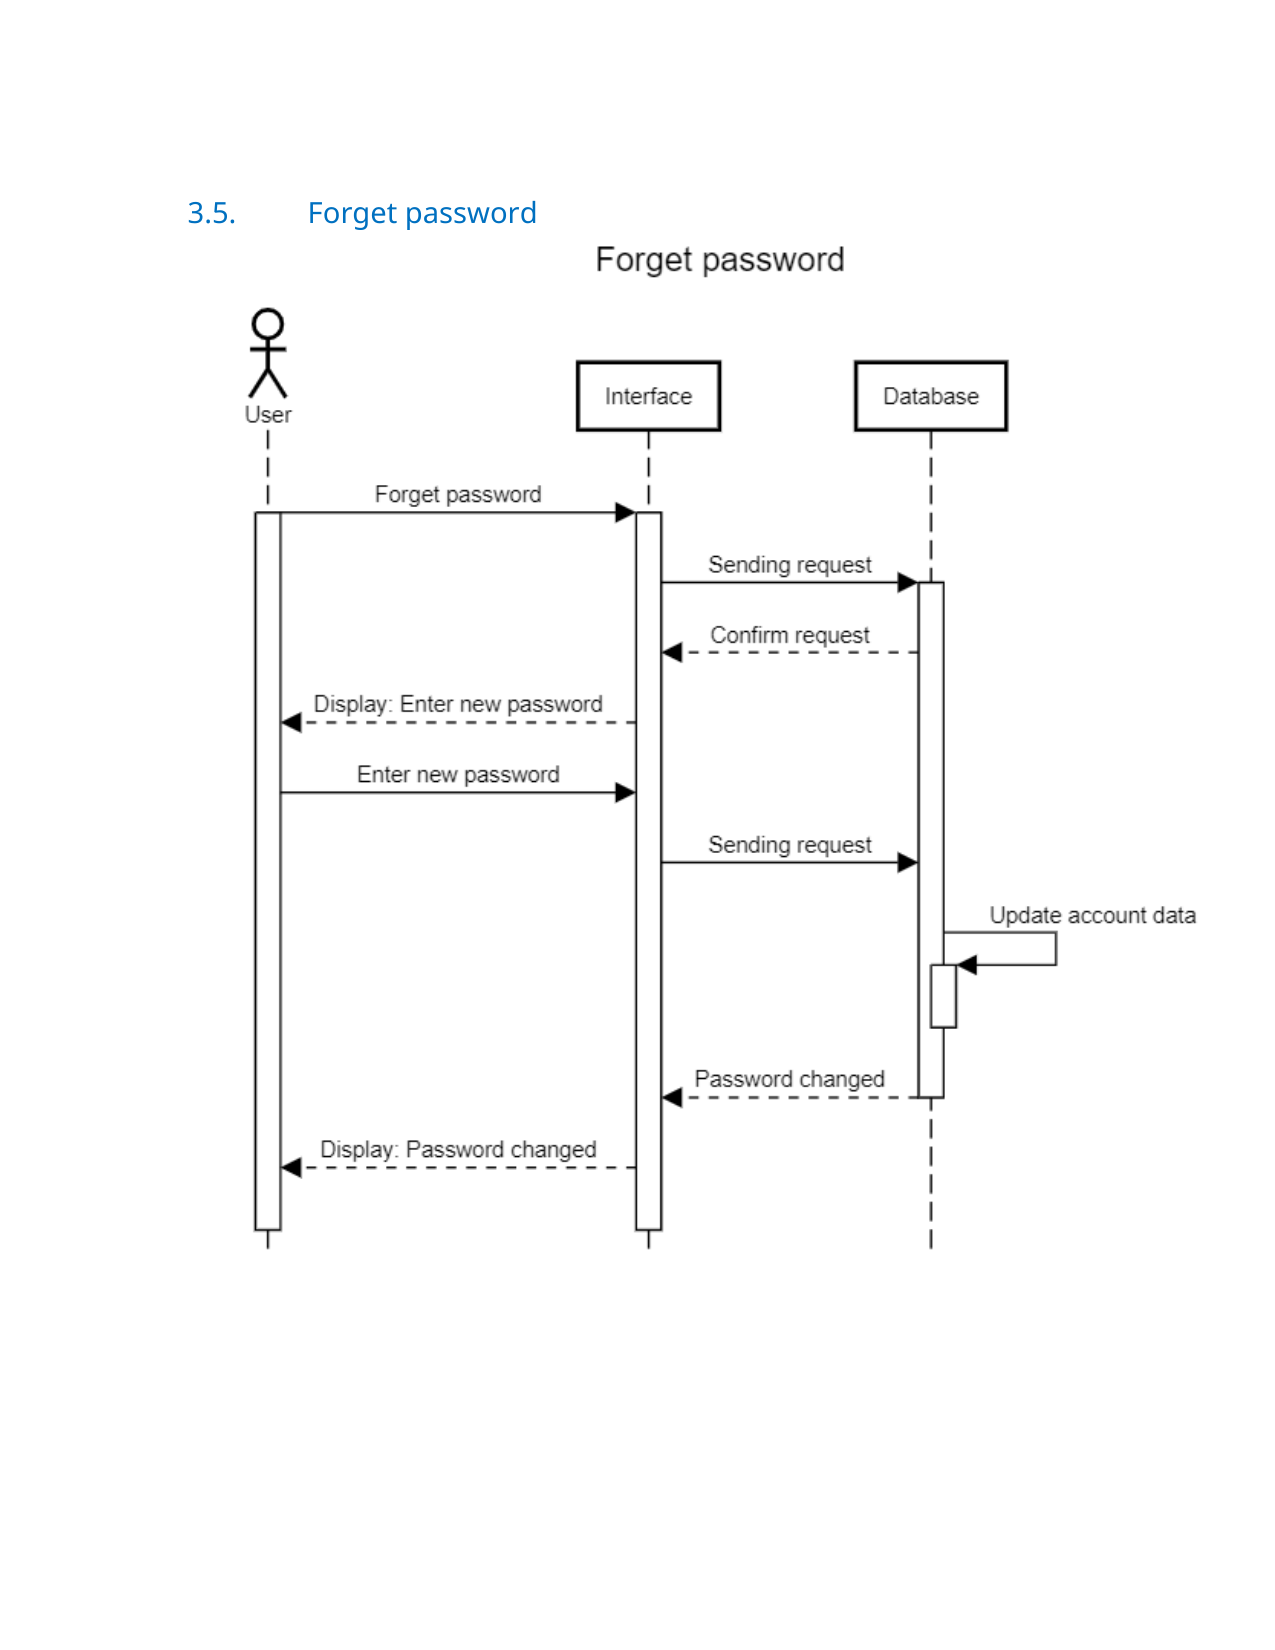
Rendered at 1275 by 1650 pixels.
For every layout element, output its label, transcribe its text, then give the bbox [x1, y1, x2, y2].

picture [232, 233, 1208, 1254]
list Forget password [187, 192, 1125, 232]
